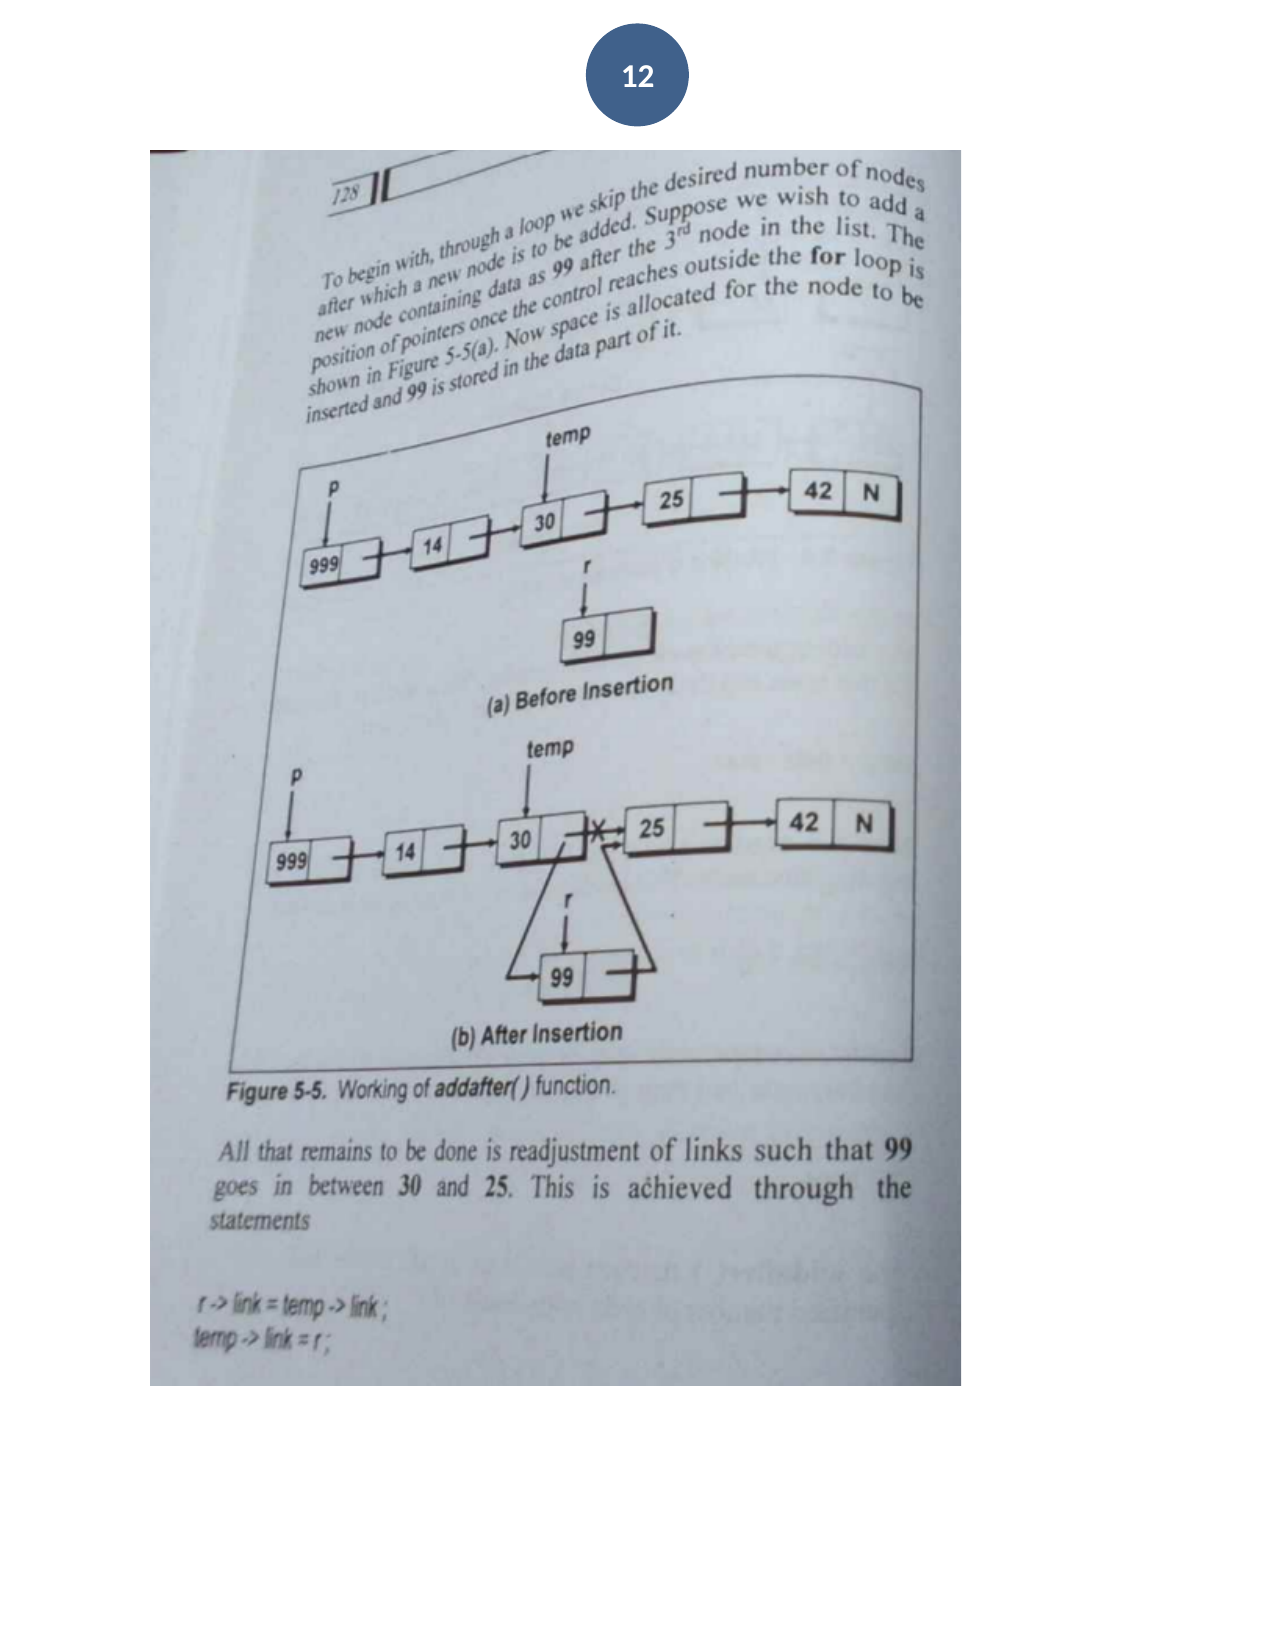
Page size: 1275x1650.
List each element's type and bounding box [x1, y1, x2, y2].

picture [150, 150, 962, 1386]
